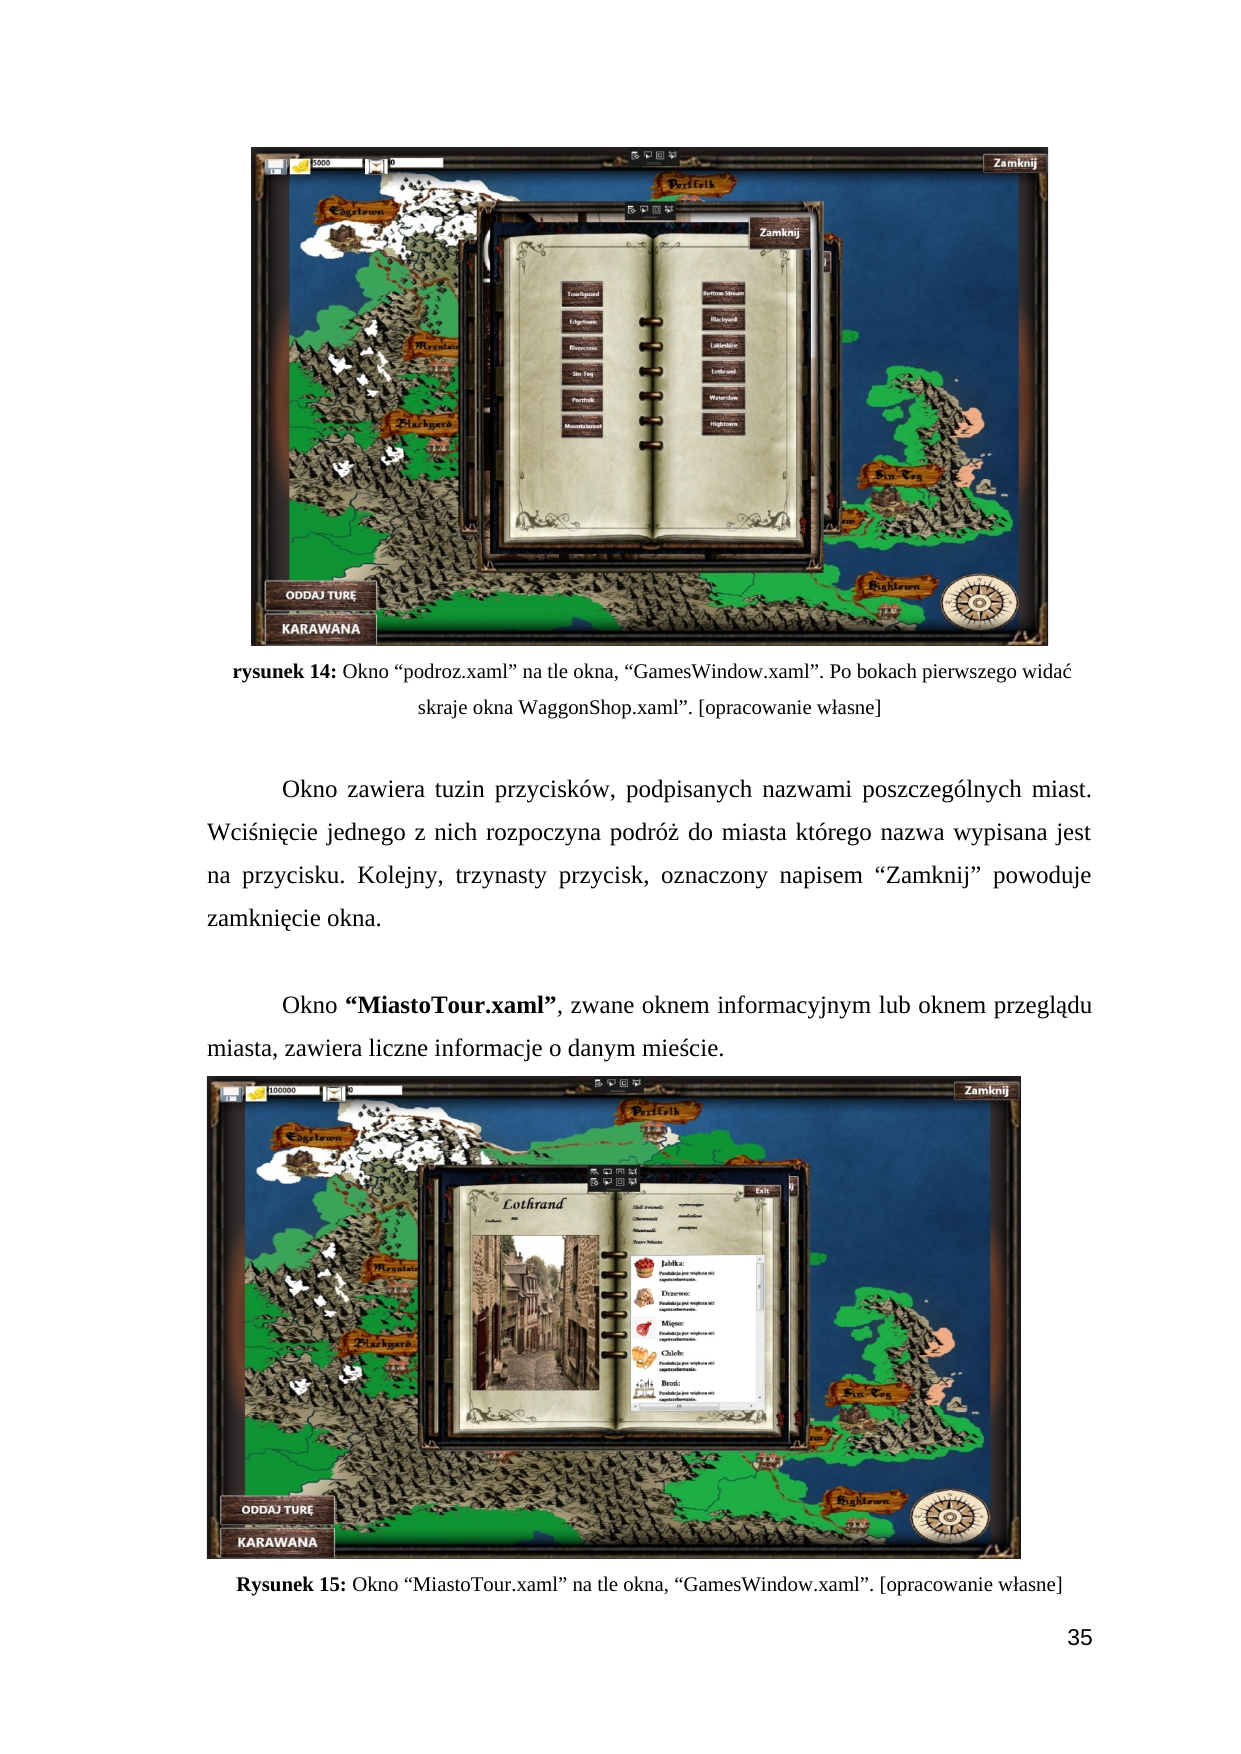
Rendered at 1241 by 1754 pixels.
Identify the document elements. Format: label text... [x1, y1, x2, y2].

text Rysunek 15: Okno “MiastoTour.xaml” na tle okna, “GamesWindow.xaml”. [opracowanie własne] [207, 1572, 1092, 1596]
text Okno zawiera tuzin przycisków, podpisanych nazwami poszczególnych miast. Wciśnięcie jednego z nich rozpoczyna podróż do miasta którego nazwa wypisana jest na przycisku. Kolejny, trzynasty przycisk, oznaczony napisem “Zamknij” powoduje zamknięcie okna. [207, 774, 1092, 932]
text Okno “MiastoTour.xaml”, zwane oknem informacyjnym lub oknem przeglądu miasta, zawiera liczne informacje o danym mieście. [207, 990, 1092, 1062]
picture [251, 147, 1049, 646]
picture [206, 1076, 1021, 1559]
text rysunek 14: Okno “podroz.xaml” na tle okna, “GamesWindow.xaml”. Po bokach pierwszego widać skraje okna WaggonShop.xaml”. [opracowanie własne] [207, 659, 1092, 719]
